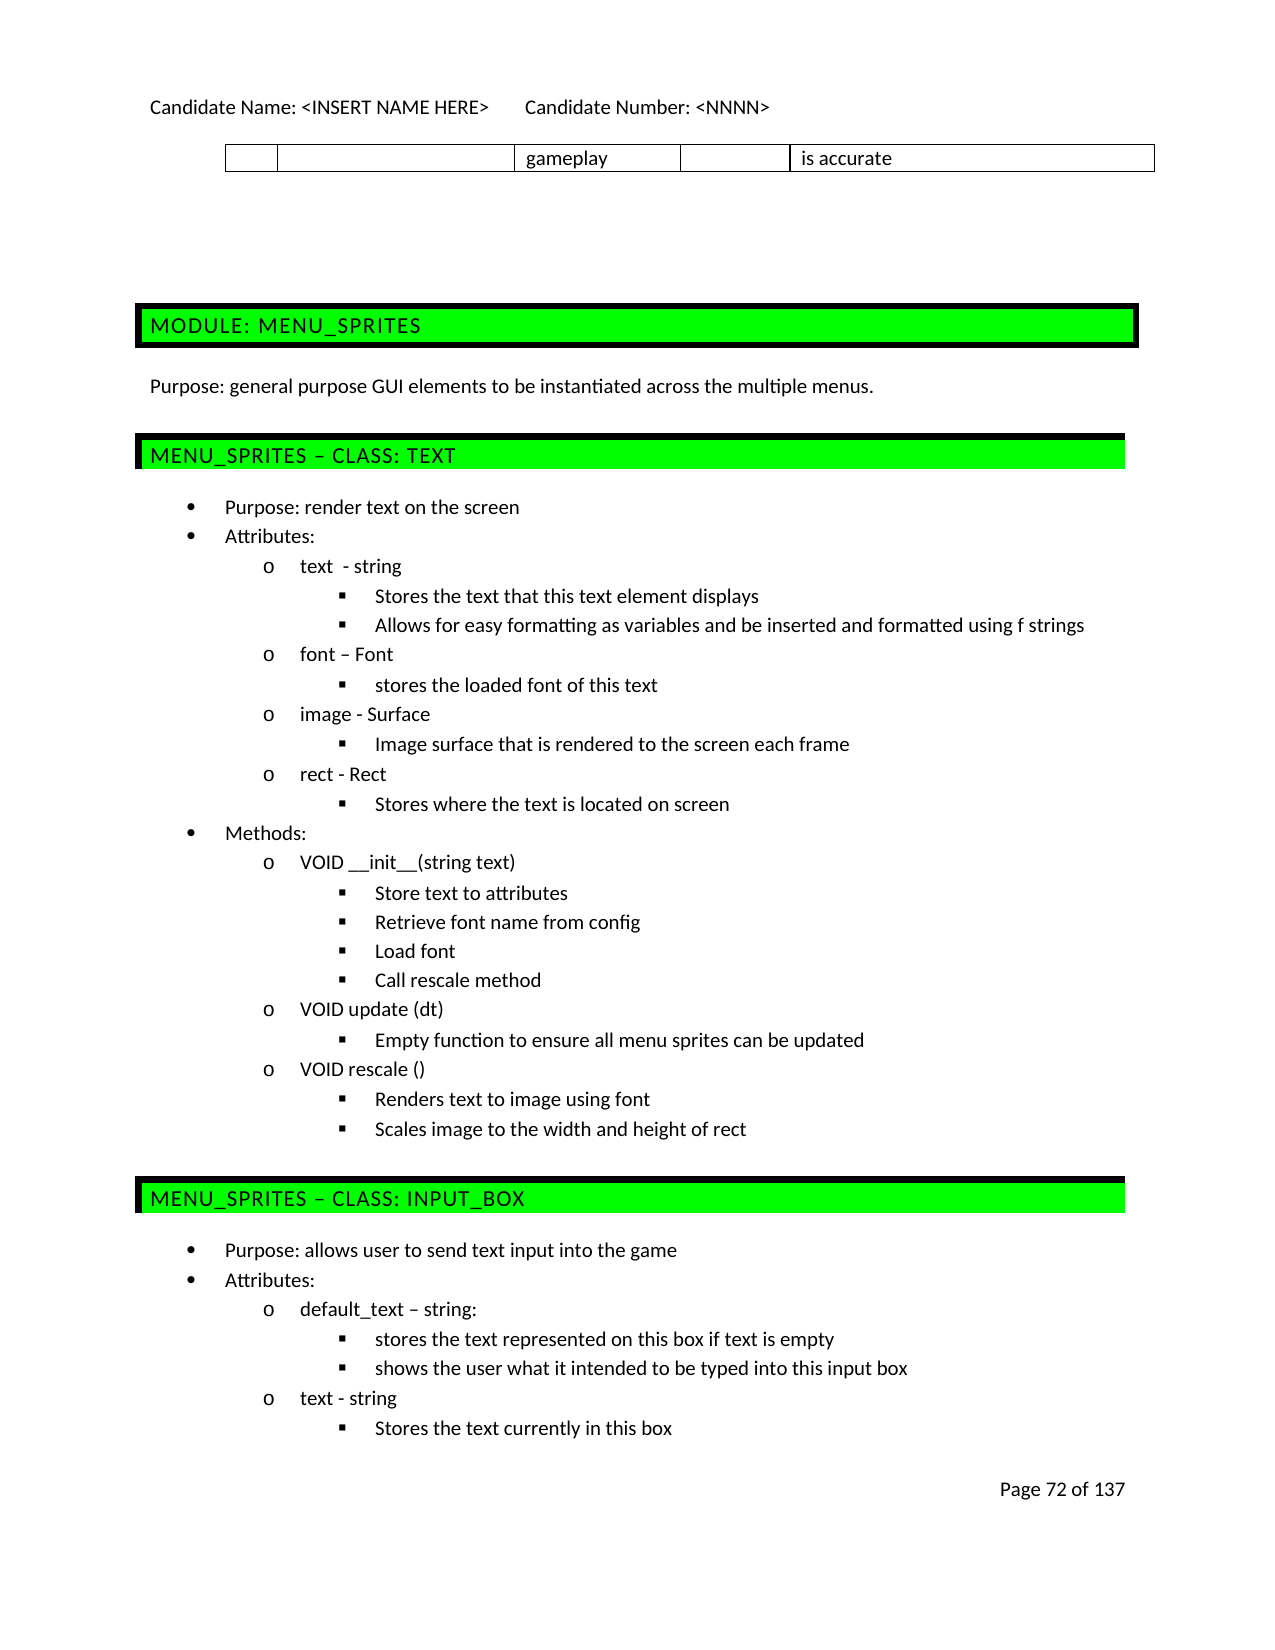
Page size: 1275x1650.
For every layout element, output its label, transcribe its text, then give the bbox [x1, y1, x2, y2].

list Call rescale method [337, 967, 1125, 993]
text Menu_Sprites – Class: Input_box [142, 1183, 1125, 1213]
list Store text to attributes [337, 880, 1125, 905]
list stores the loaded font of this text [337, 672, 1125, 697]
list Stores where the text is located on screen [337, 791, 1125, 817]
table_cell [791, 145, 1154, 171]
list Retrieve font name from config [337, 909, 1125, 934]
list stores the text represented on this box if text is empty [337, 1326, 1125, 1352]
list default_text – string: [262, 1296, 1125, 1322]
list Stores the text that this text element displays [337, 583, 1125, 609]
list rect - Rect [262, 761, 1125, 787]
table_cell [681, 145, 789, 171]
list VOID update (dt) [262, 997, 1125, 1023]
list text - string [262, 1385, 1125, 1411]
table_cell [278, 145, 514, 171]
list Purpose: render text on the screen [187, 494, 1125, 520]
list Empty function to ensure all menu sprites can be updated [337, 1027, 1125, 1052]
text Menu_Sprites – Class: Text [142, 440, 1125, 469]
text Module: Menu_Sprites [142, 309, 1133, 342]
list Methods: [187, 820, 1125, 846]
list image - Surface [262, 701, 1125, 728]
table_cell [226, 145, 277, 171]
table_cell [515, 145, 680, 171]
list text - string [262, 553, 1125, 579]
list Image surface that is rendered to the screen each frame [337, 732, 1125, 757]
list Purpose: allows user to send text input into the game [187, 1238, 1125, 1263]
list Allows for easy formatting as variables and be inserted and formatted using f strings [337, 612, 1125, 638]
list VOID __init__(string text) [262, 849, 1125, 876]
list Scales image to the width and height of rect [337, 1116, 1125, 1141]
list Renders text to image using font [337, 1087, 1125, 1112]
list Attributes: [187, 1267, 1125, 1292]
list Stores the text currently in this box [337, 1415, 1125, 1441]
list shows the user what it intended to be typed into this input box [337, 1356, 1125, 1381]
list font – Font [262, 642, 1125, 668]
text Purpose: general purpose GUI elements to be instantiated across the multiple menus. [150, 373, 1125, 398]
list Attributes: [187, 524, 1125, 549]
list Load font [337, 938, 1125, 964]
list VOID rescale () [262, 1056, 1125, 1083]
